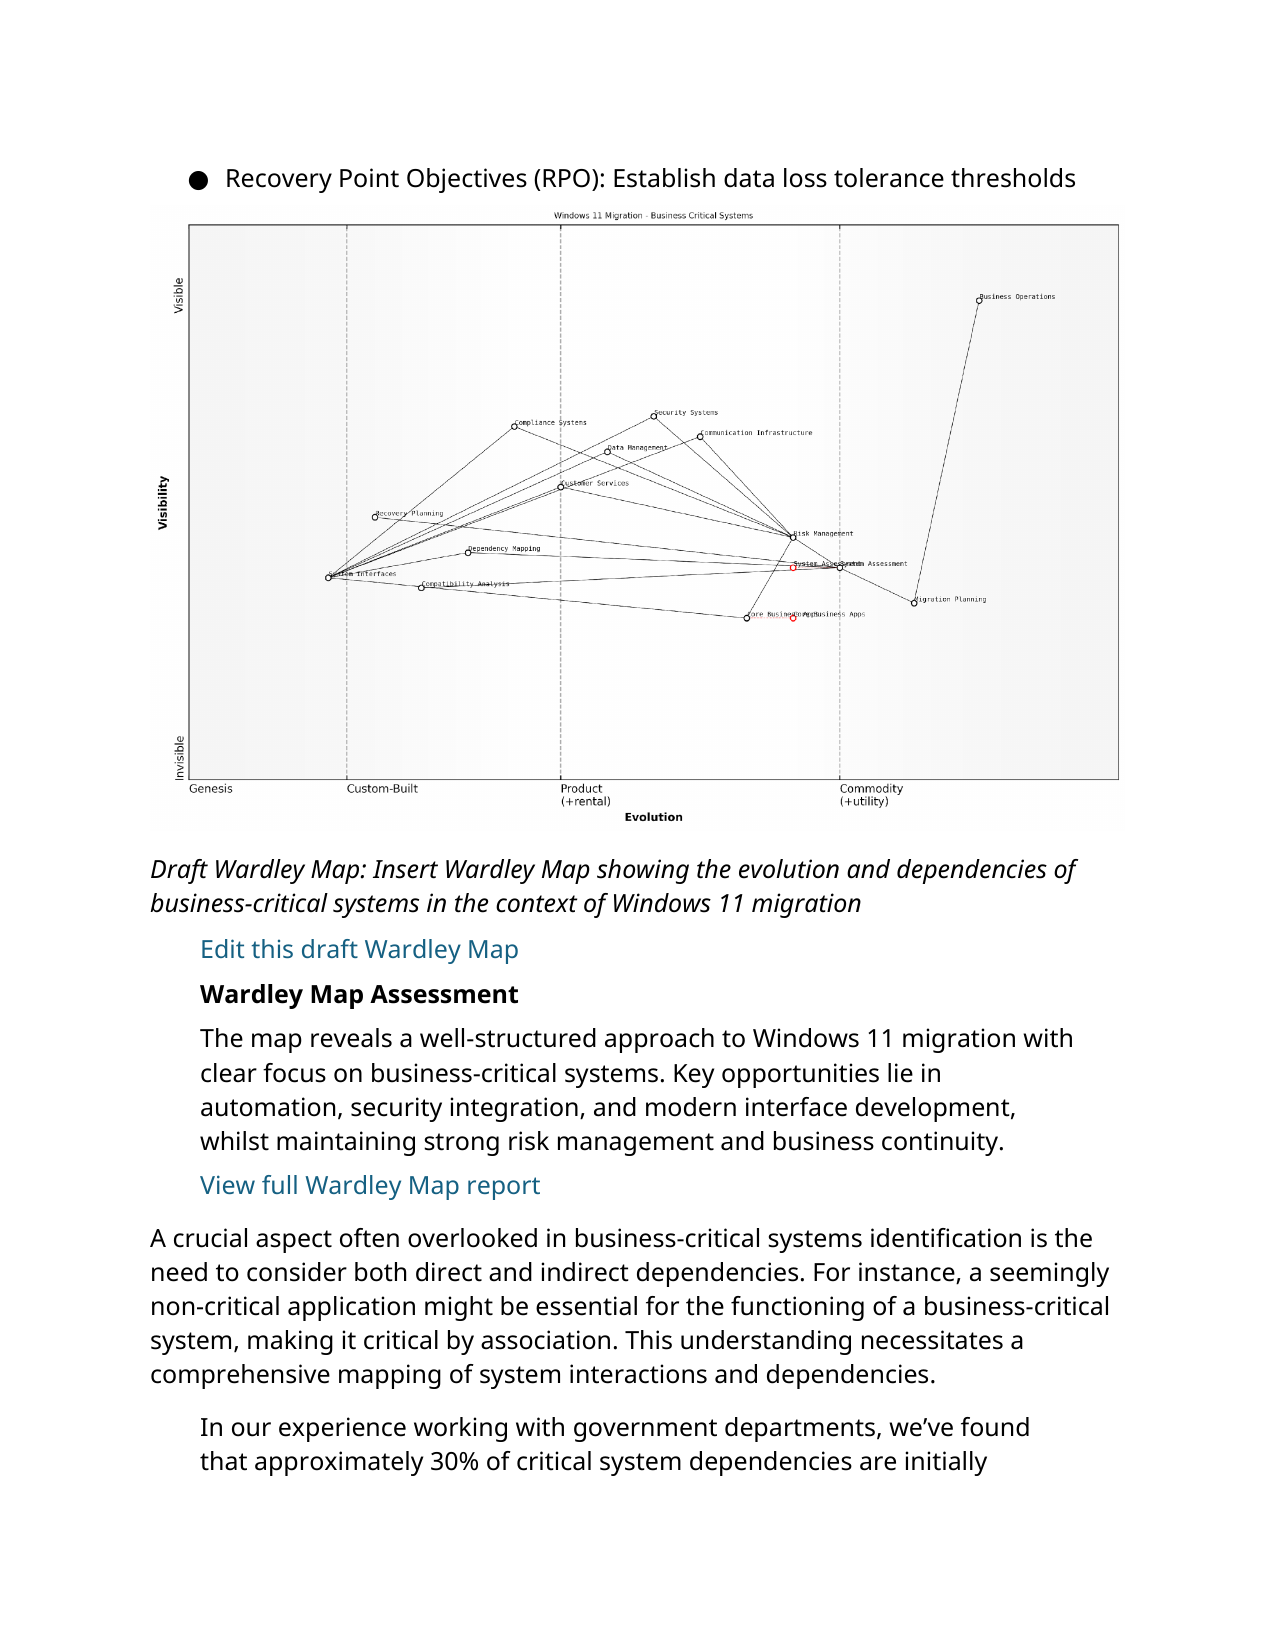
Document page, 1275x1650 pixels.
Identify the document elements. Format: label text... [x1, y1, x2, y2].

text Wardley Map Assessment [200, 977, 1075, 1011]
text View full Wardley Map report [200, 1168, 1075, 1202]
text A crucial aspect often overlooked in business-critical systems identification is the need to consider both direct and indirect dependencies. For instance, a seemingly non-critical application might be essential for the functioning of a business-critical system, making it critical by association. This understanding necessitates a comprehensive mapping of system interactions and dependencies. [150, 1221, 1125, 1391]
list Recovery Point Objectives (RPO): Establish data loss tolerance thresholds [187, 150, 1125, 201]
picture [150, 205, 1125, 831]
text Edit this draft Wardley Map [200, 932, 1075, 966]
text The map reveals a well-structured approach to Windows 11 migration with clear focus on business-critical systems. Key opportunities lie in automation, security integration, and modern interface development, whilst maintaining strong risk management and business continuity. [200, 1021, 1075, 1157]
text Draft Wardley Map: Insert Wardley Map showing the evolution and dependencies of business-critical systems in the context of Windows 11 migration [150, 852, 1125, 920]
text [200, 1410, 1075, 1478]
